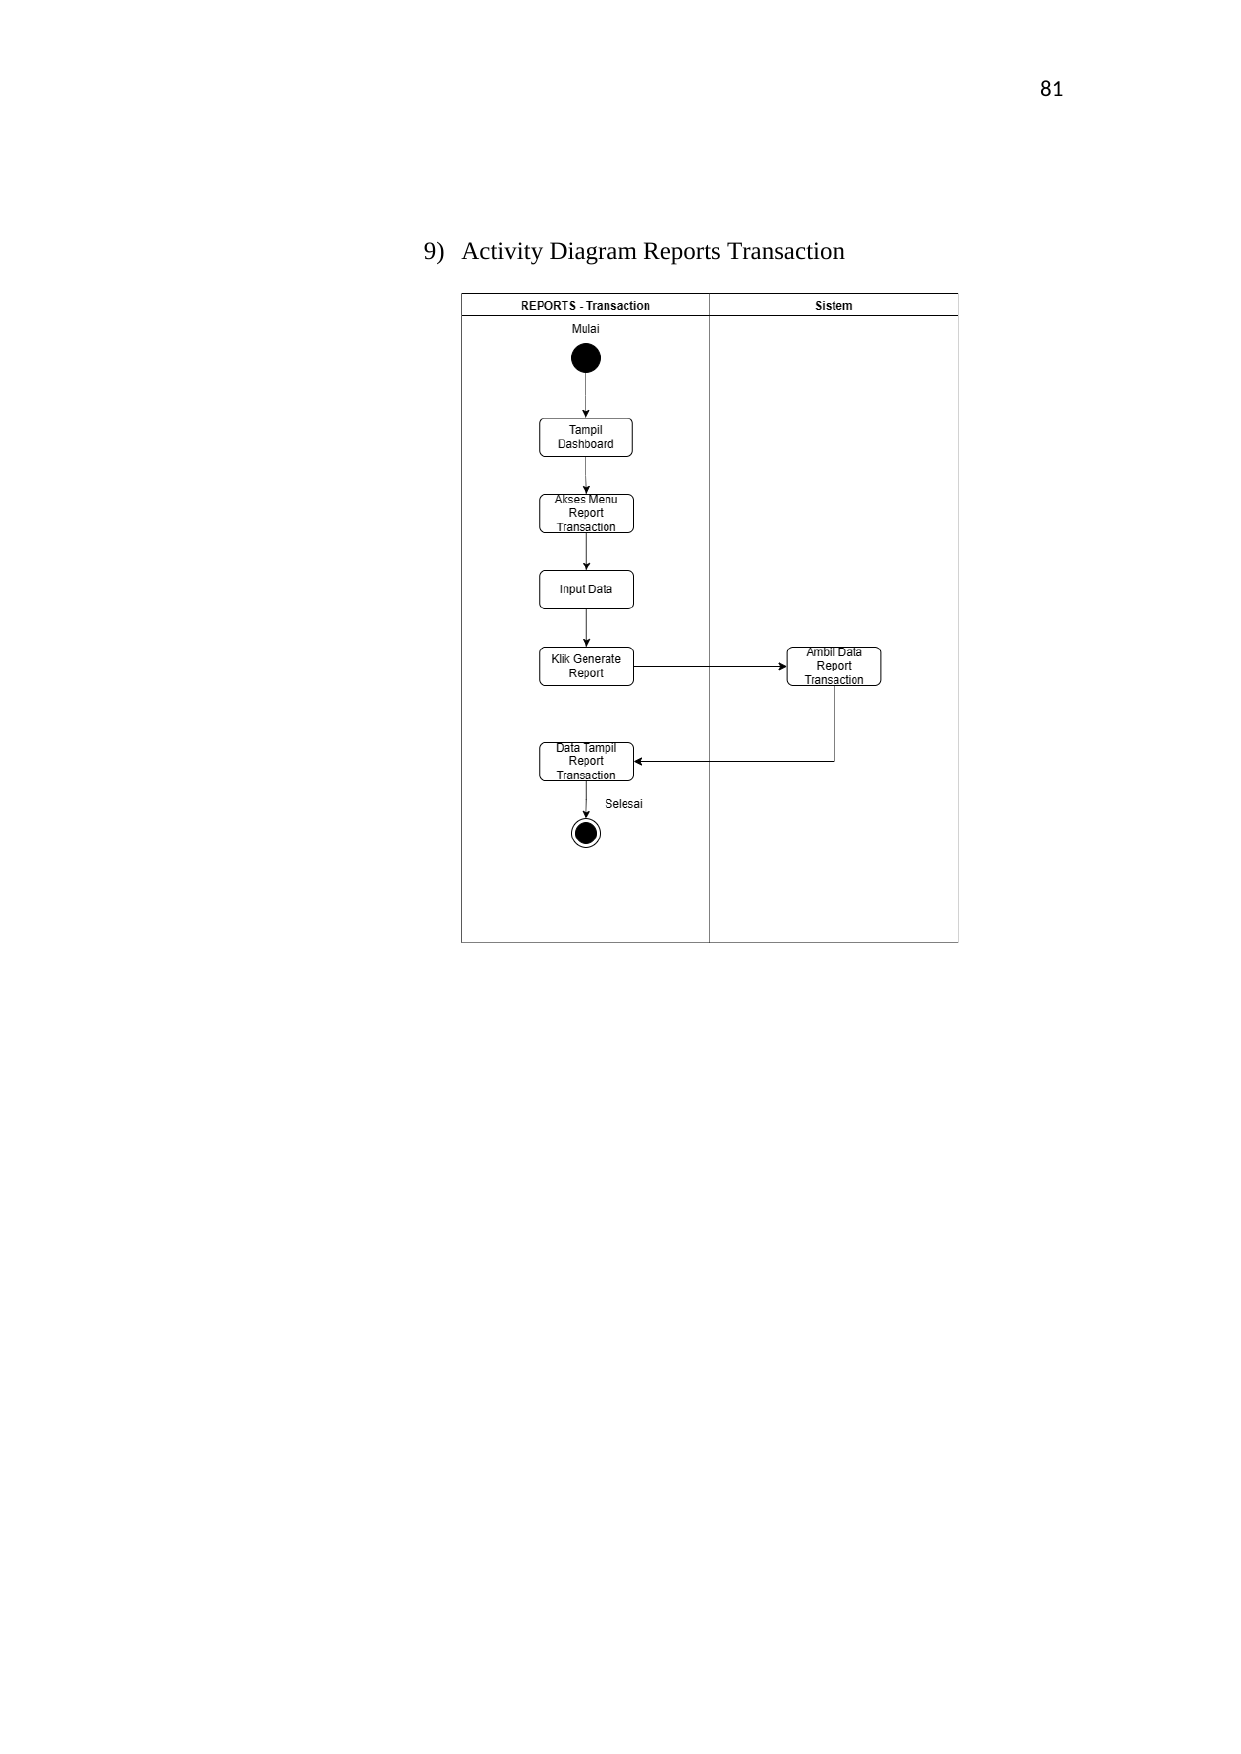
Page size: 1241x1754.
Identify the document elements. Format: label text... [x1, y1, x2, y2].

picture [461, 293, 959, 943]
list Activity Diagram Reports Transaction [424, 236, 1063, 265]
